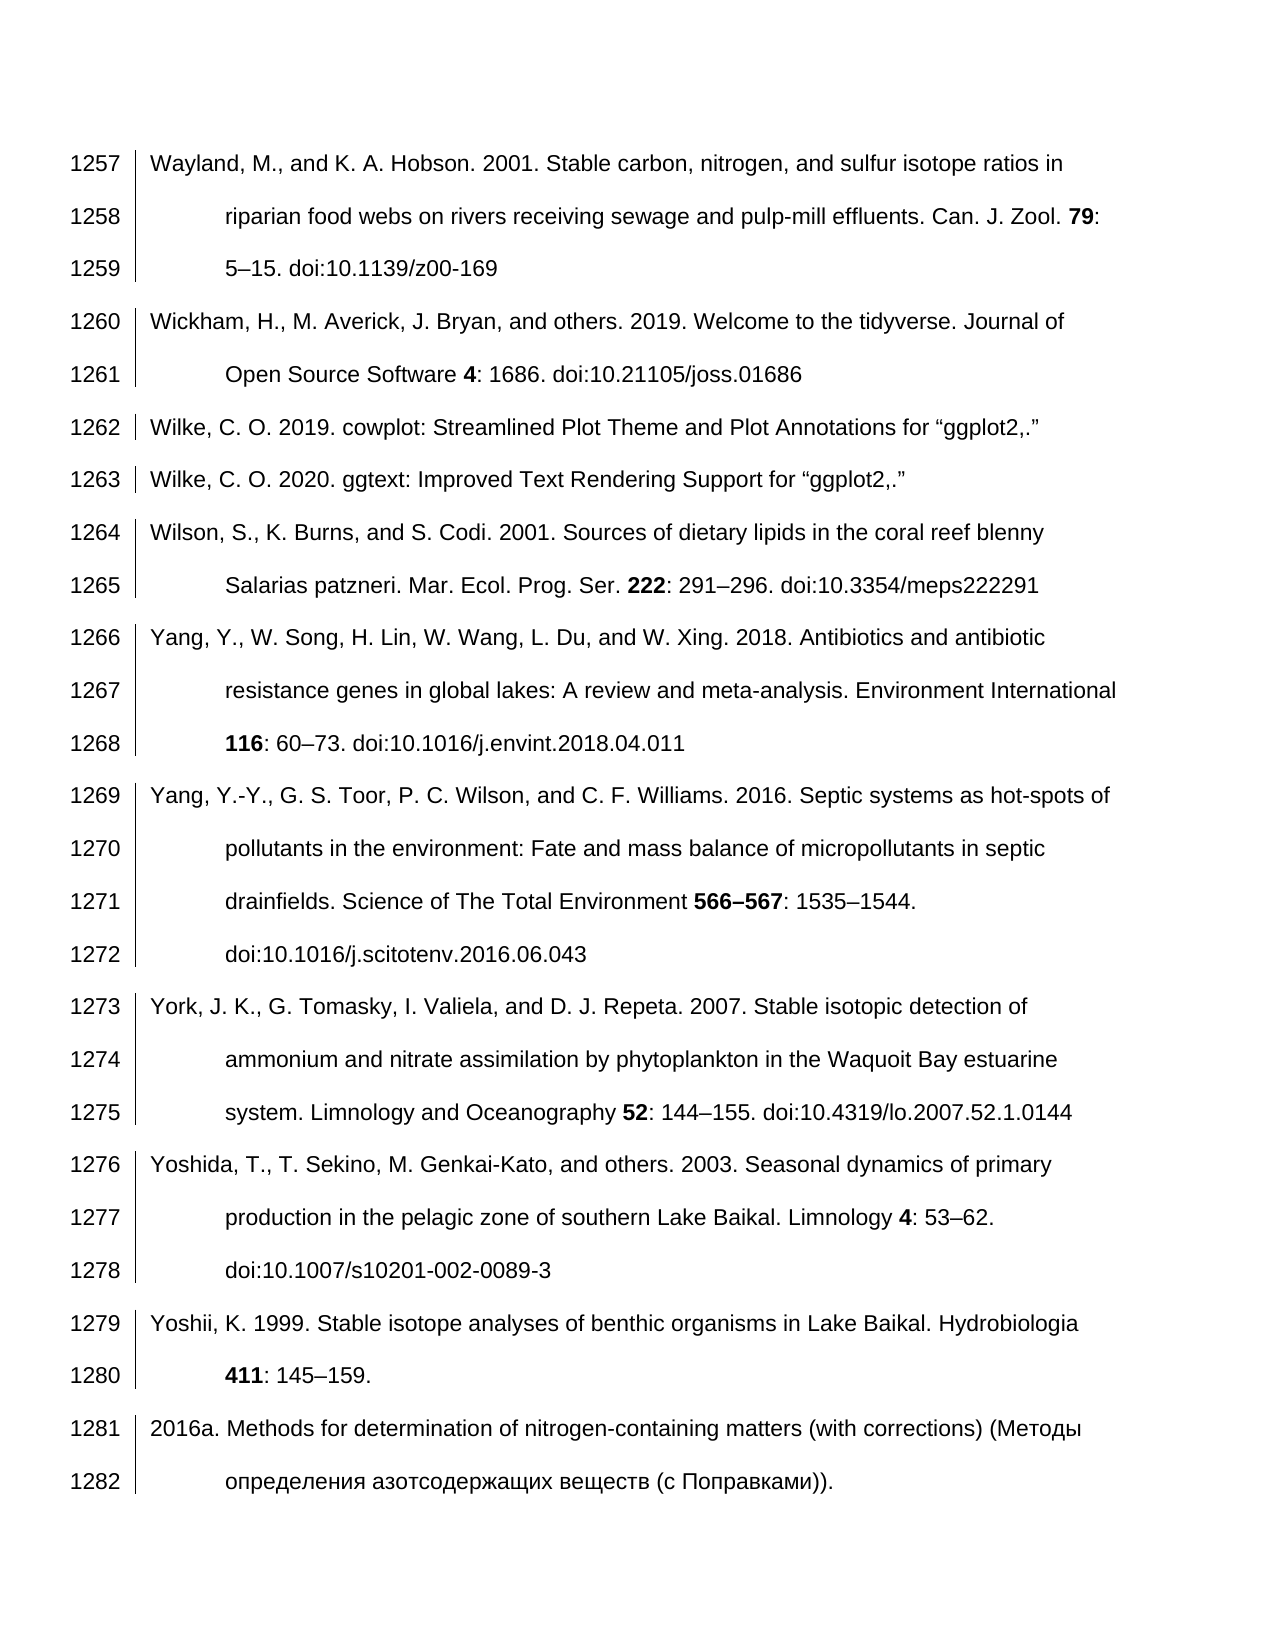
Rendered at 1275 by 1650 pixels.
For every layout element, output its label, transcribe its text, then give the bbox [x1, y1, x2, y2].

text Yoshii, K. 1999. Stable isotope analyses of benthic organisms in Lake Baikal. Hydrobiologia 411: 145–159. [150, 1309, 1125, 1389]
text Wilson, S., K. Burns, and S. Codi. 2001. Sources of dietary lipids in the coral reef blenny Salarias patzneri. Mar. Ecol. Prog. Ser. 222: 291–296. doi:10.3354/meps222291 [150, 519, 1125, 598]
text York, J. K., G. Tomasky, I. Valiela, and D. J. Repeta. 2007. Stable isotopic detection of ammonium and nitrate assimilation by phytoplankton in the Waquoit Bay estuarine system. Limnology and Oceanography 52: 144–155. doi:10.4319/lo.2007.52.1.0144 [150, 993, 1125, 1125]
text Wickham, H., M. Averick, J. Bryan, and others. 2019. Welcome to the tidyverse. Journal of Open Source Software 4: 1686. doi:10.21105/joss.01686 [150, 308, 1125, 387]
text Yang, Y.-Y., G. S. Toor, P. C. Wilson, and C. F. Williams. 2016. Septic systems as hot-spots of pollutants in the environment: Fate and mass balance of micropollutants in septic drainfields. Science of The Total Environment 566–567: 1535–1544. doi:10.1016/j.scitotenv.2016.06.043 [150, 782, 1125, 967]
text Wilke, C. O. 2020. ggtext: Improved Text Rendering Support for “ggplot2,.” [150, 466, 1125, 493]
text Wilke, C. O. 2019. cowplot: Streamlined Plot Theme and Plot Annotations for “ggplot2,.” [150, 413, 1125, 440]
text Wayland, M., and K. A. Hobson. 2001. Stable carbon, nitrogen, and sulfur isotope ratios in riparian food webs on rivers receiving sewage and pulp-mill effluents. Can. J. Zool. 79: 5–15. doi:10.1139/z00-169 [150, 150, 1125, 282]
text Yoshida, T., T. Sekino, M. Genkai-Kato, and others. 2003. Seasonal dynamics of primary production in the pelagic zone of southern Lake Baikal. Limnology 4: 53–62. doi:10.1007/s10201-002-0089-3 [150, 1151, 1125, 1283]
text 2016a. Methods for determination of nitrogen-containing matters (with corrections) (Методы определения азотсодержащих веществ (с Поправками)). [150, 1415, 1125, 1494]
text Yang, Y., W. Song, H. Lin, W. Wang, L. Du, and W. Xing. 2018. Antibiotics and antibiotic resistance genes in global lakes: A review and meta-analysis. Environment International 116: 60–73. doi:10.1016/j.envint.2018.04.011 [150, 624, 1125, 756]
